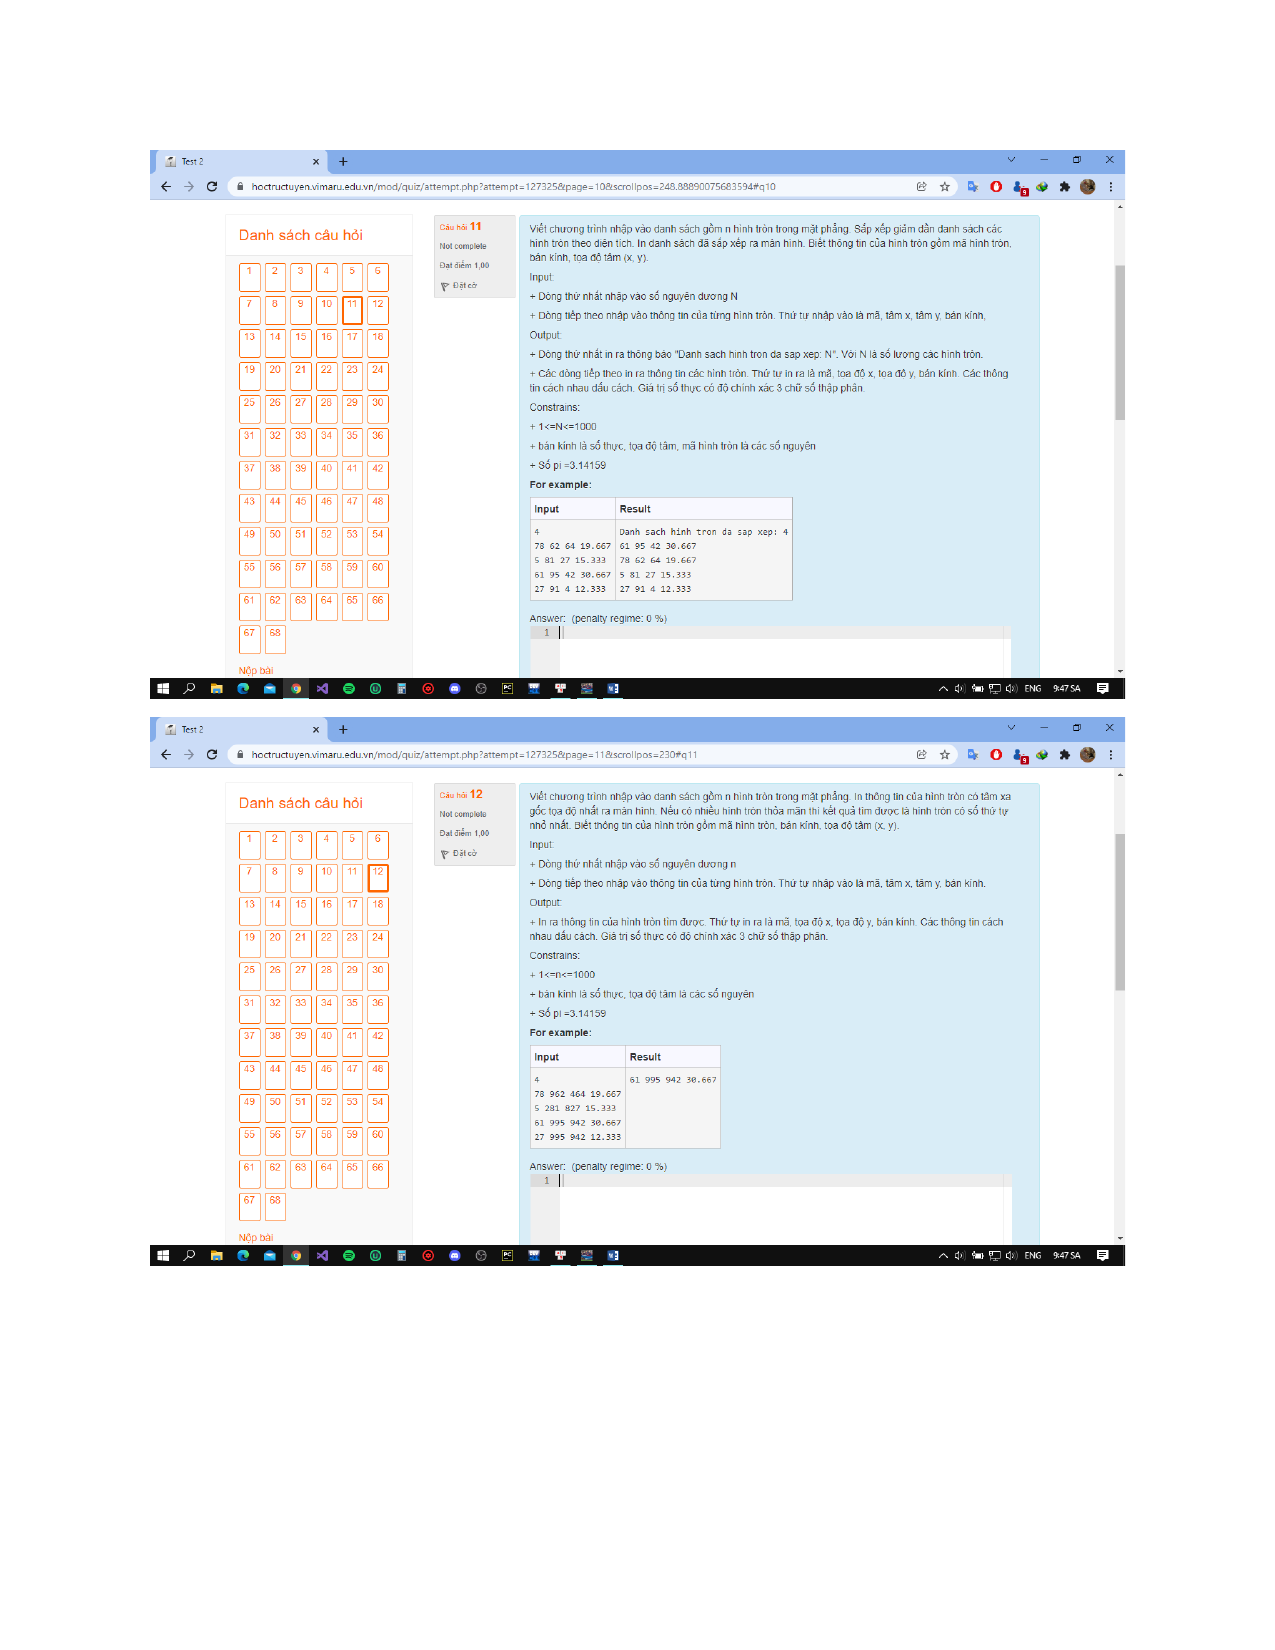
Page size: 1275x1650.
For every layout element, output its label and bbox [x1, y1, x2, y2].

picture [150, 717, 1125, 1266]
picture [150, 150, 1125, 699]
